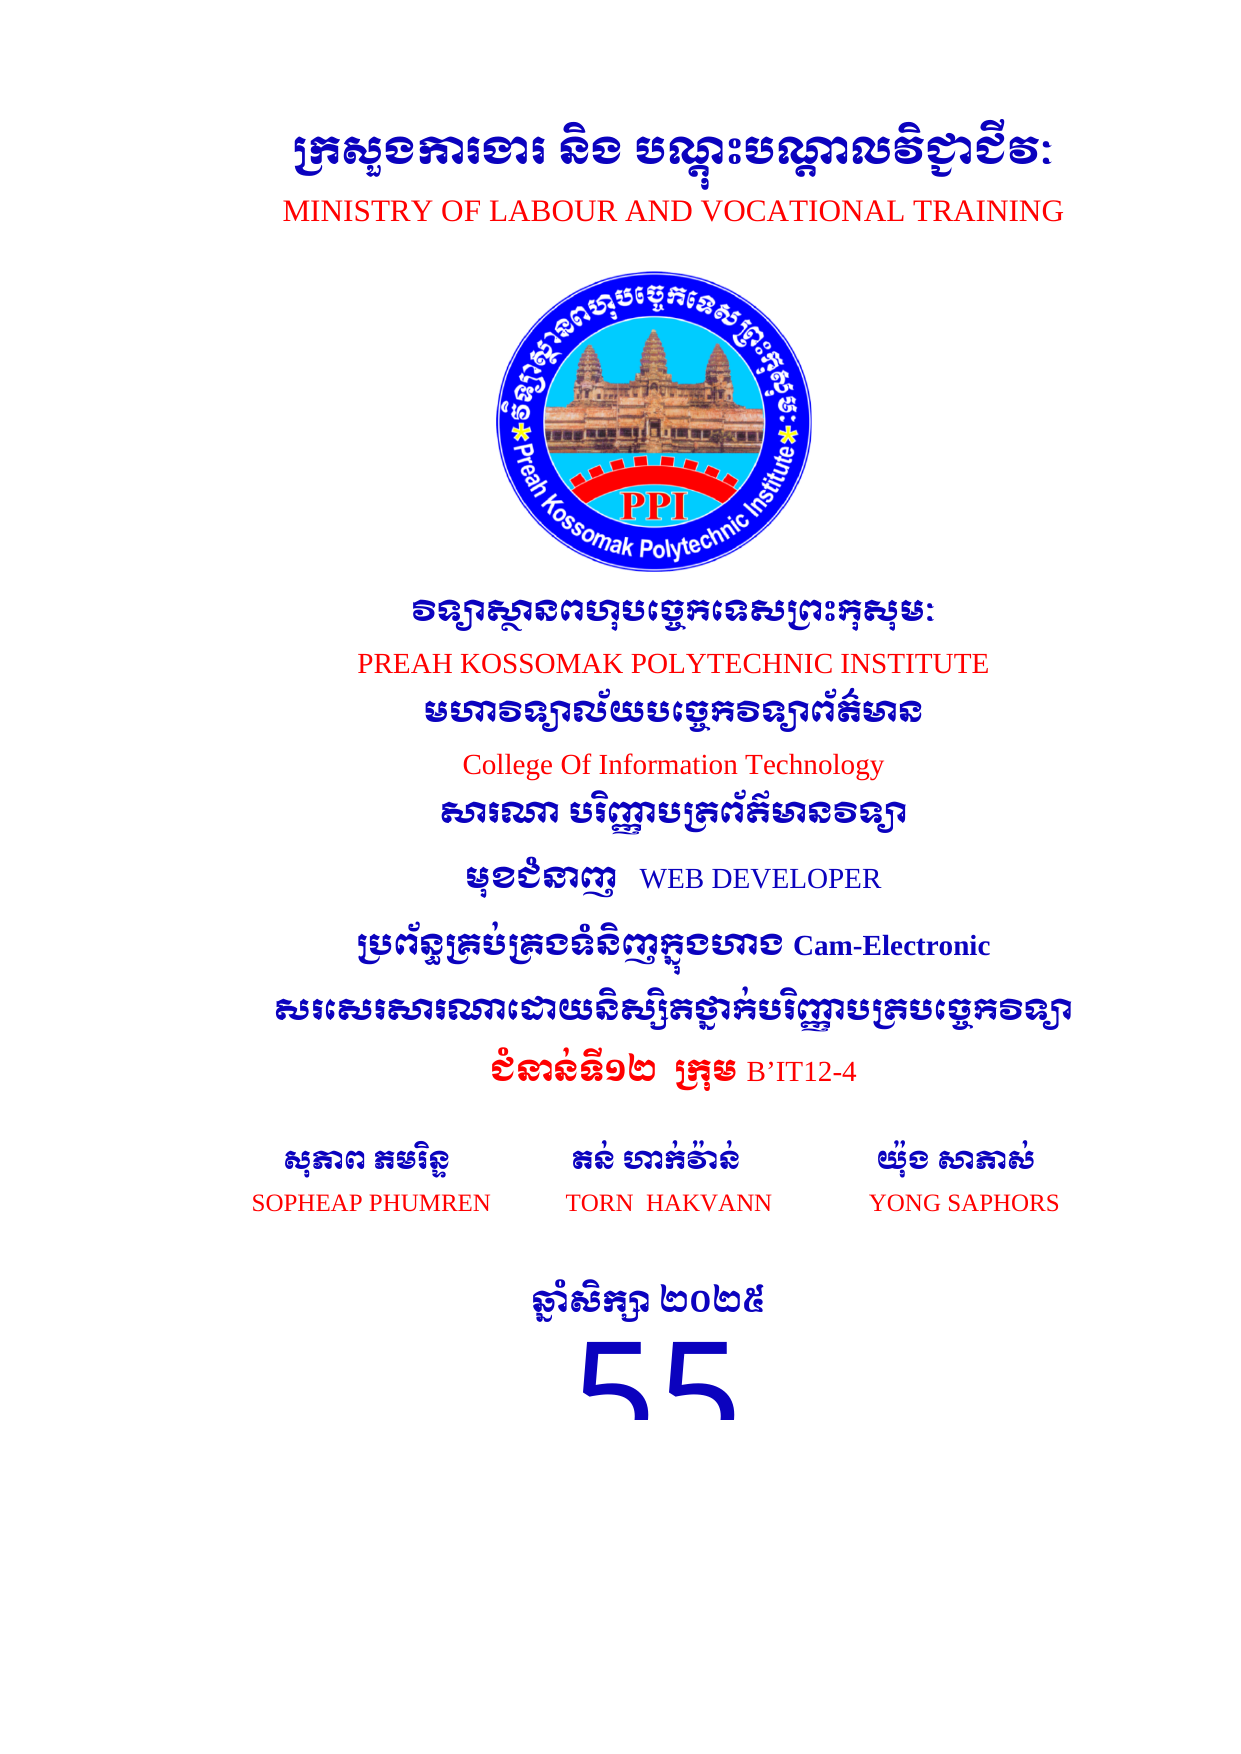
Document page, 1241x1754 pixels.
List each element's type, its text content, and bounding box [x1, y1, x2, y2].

text SOPHEAP PHUMREN TORN HAKVANN YONG SAPHORS [148, 1188, 1163, 1217]
text PREAH KOSSOMAK POLYTECHNIC INSTITUTE [183, 646, 1163, 679]
text វិទ្យាស្ថានពហុបច្ចេកទេសព្រះកុសុមៈ [183, 581, 1163, 641]
text សរសេរសារណាដោយនិស្សិតថ្នាក់បរិញ្ញាបត្របច្ចេកវិទ្យា [183, 980, 1163, 1040]
text ប្រព័ន្ធគ្រប់គ្រងទំនិញក្នុងហាង Cam-Electronic [183, 915, 1163, 975]
text សុភាព ភមរិន្ទ ​​ តន់ ហាក់វ៉ាន់ យ៉ុង​ ​​​​​​សាភាស់ [155, 1139, 1163, 1184]
text មុខជំនាញ WEB DEVELOPER [183, 848, 1163, 909]
text College Of Information Technology [183, 747, 1163, 781]
text ឆ្នាំសិក្សា​ ២០២៥ [183, 1276, 1163, 1330]
text ក្រសួងការងារ​ និង បណ្តុះបណ្តាលវិជ្ជាជីវៈ [183, 118, 1163, 187]
text MINISTRY OF LABOUR AND VOCATIONAL TRAINING [183, 192, 1163, 228]
text មហាវិទ្យាល័យបច្ចេកវិទ្យាព័ត៌មាន [183, 682, 1163, 742]
picture [496, 271, 812, 572]
text ជំនាន់ទី១២ ក្រុម B’IT12-4 [183, 1045, 1163, 1098]
text សារណា​ បរិញ្ញាបត្រព័ត៌មានវិទ្យា [183, 783, 1163, 844]
